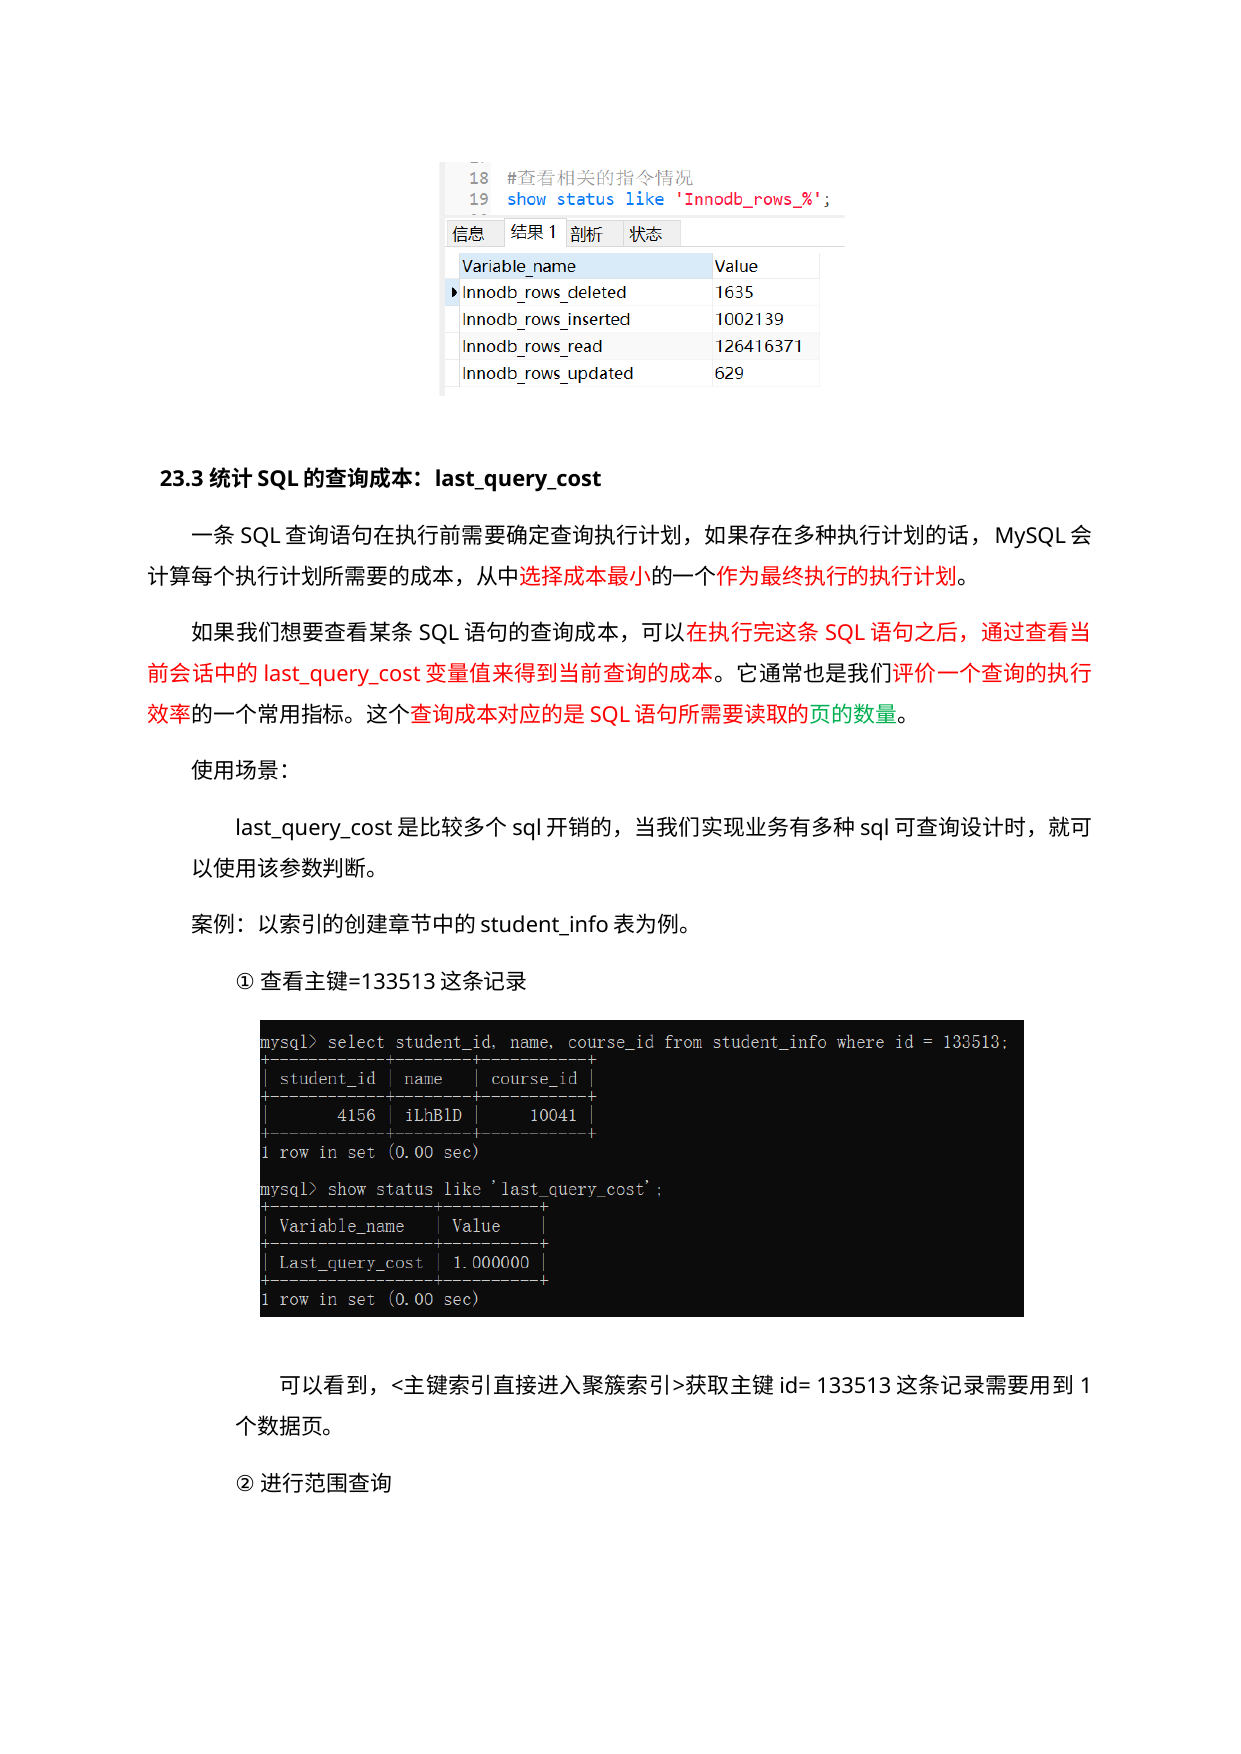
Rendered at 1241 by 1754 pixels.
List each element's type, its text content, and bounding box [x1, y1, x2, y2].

subtitle 统计SQL的查询成本：last_query_cost [159, 461, 1092, 494]
picture [439, 162, 845, 396]
text 进行范围查询 [148, 1466, 1092, 1498]
text 一条SQL查询语句在执行前需要确定查询执行计划，如果存在多种执行计划的话，MySQL会计算每个执行计划所需要的成本，从中选择成本最小的一个作为最终执行的执行计划。 [148, 518, 1092, 591]
text 使用场景： [148, 753, 1092, 786]
text 如果我们想要查看某条SQL语句的查询成本，可以在执行完这条SQL语句之后，通过查看当前会话中的last_query_cost变量值来得到当前查询的成本。它通常也是我们评价一个查询的执行效率的一个常用指标。这个查询成本对应的是SQL语句所需要读取的页的数量。 [148, 615, 1092, 729]
picture [260, 1020, 1024, 1317]
text 案例：以索引的创建章节中的student_info表为例。 [148, 907, 1092, 939]
text 可以看到，<主键索引直接进入聚簇索引>获取主键id= 133513这条记录需要用到1个数据页。 [235, 1368, 1092, 1441]
text last_query_cost是比较多个sql开销的，当我们实现业务有多种sql可查询设计时，就可以使用该参数判断。 [191, 810, 1092, 883]
text 查看主键=133513这条记录 [148, 964, 1092, 996]
